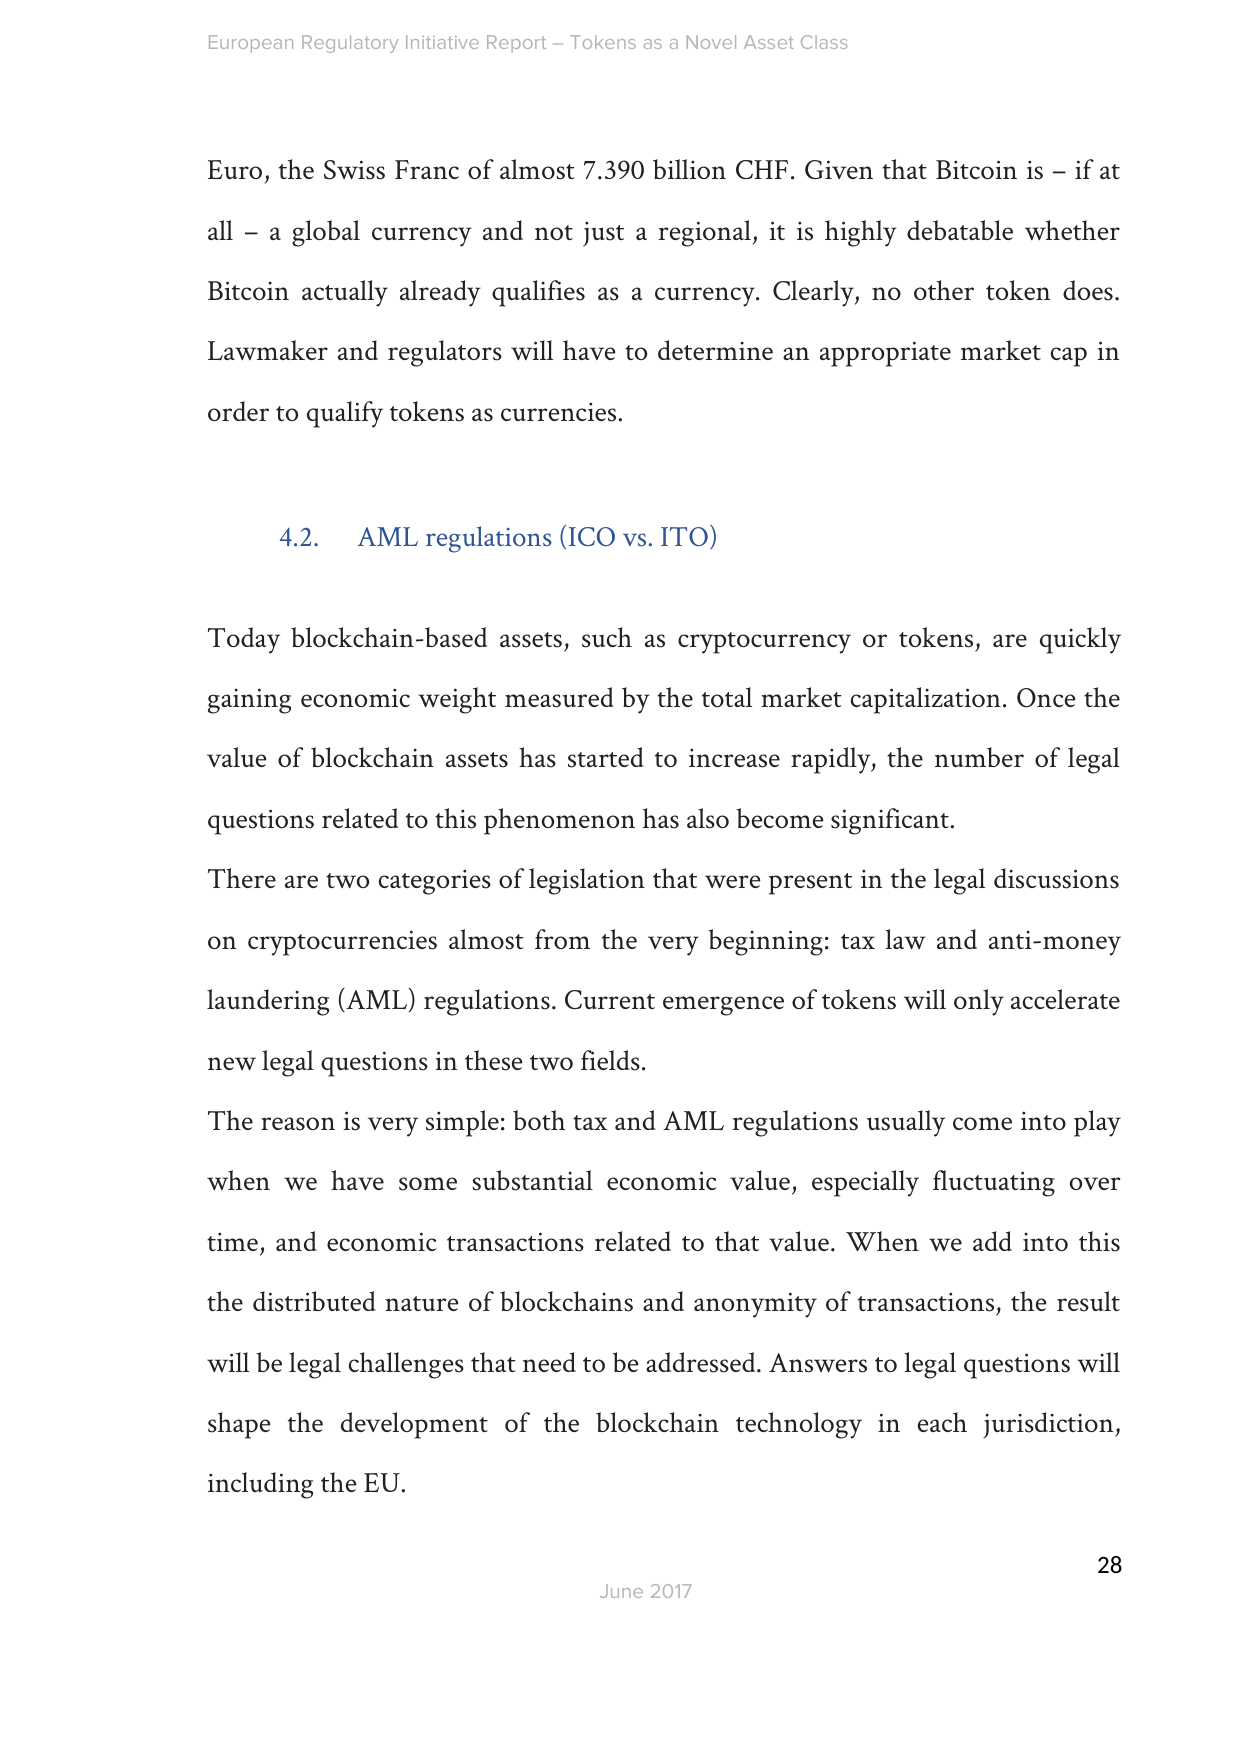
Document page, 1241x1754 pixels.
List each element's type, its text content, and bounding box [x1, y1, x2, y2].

text There are two categories of legislation that were present in the legal discussions on cryptocurrencies almost from the very beginning: tax law and anti-money laundering (AML) regulations. Current emergence of tokens will only accelerate new legal questions in these two fields. [207, 857, 1122, 1078]
text The reason is very simple: both tax and AML regulations usually come into play when we have some substantial economic value, especially fluctuating over time, and economic transactions related to that value. When we add into this the distributed nature of blockchains and anonymity of transactions, the result will be legal challenges that need to be addressed. Answers to legal questions will shape the development of the blockchain technology in each jurisdiction, including the EU. [207, 1098, 1122, 1501]
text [207, 148, 1122, 430]
text Today blockchain-based assets, such as cryptocurrency or tokens, are quickly gaining economic weight measured by the total market capitalization. Once the value of blockchain assets has started to increase rapidly, the number of legal questions related to this phenomenon has also become significant. [207, 615, 1122, 837]
subtitle AML regulations (ICO vs. ITO) [319, 514, 1122, 555]
